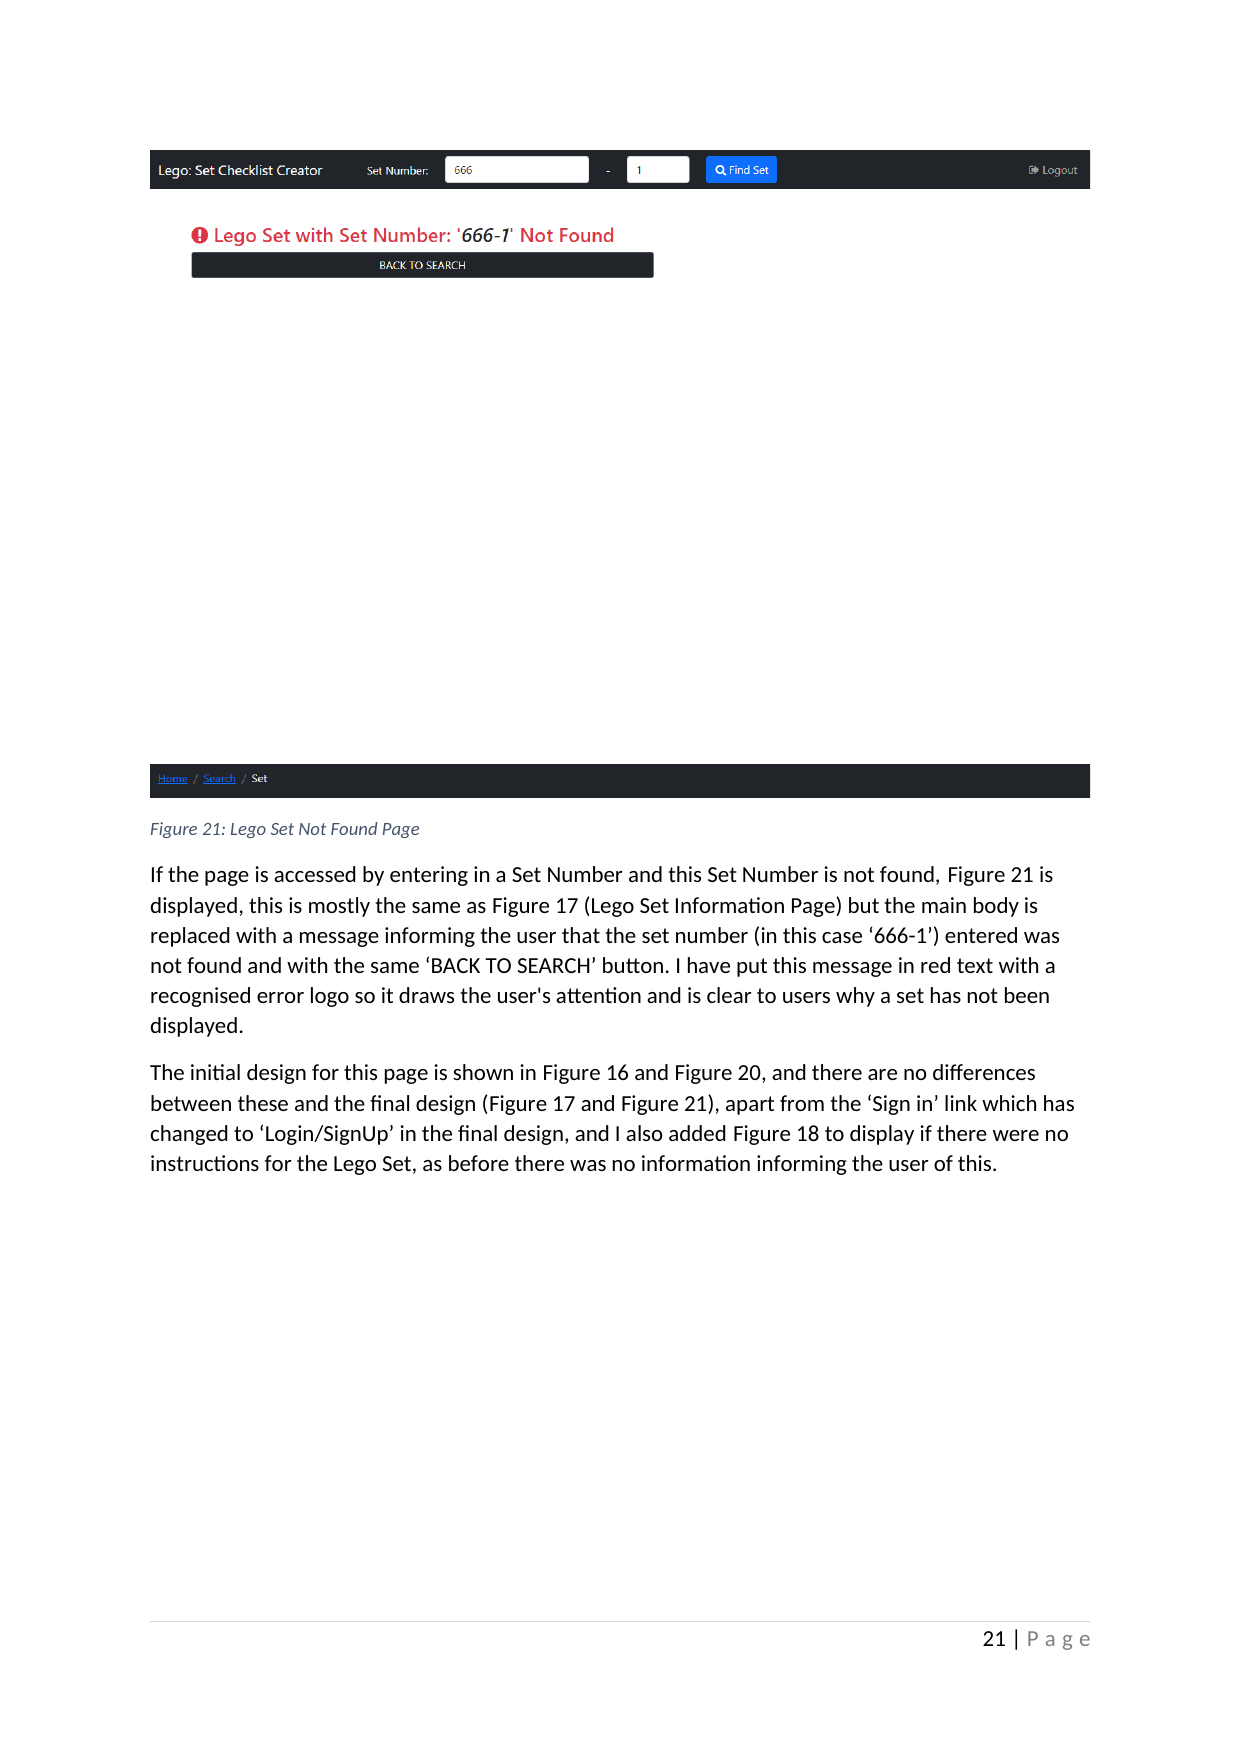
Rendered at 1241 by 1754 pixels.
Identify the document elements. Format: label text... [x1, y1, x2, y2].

picture [150, 150, 1091, 798]
text Figure : Lego Set Not Found Page [150, 817, 1090, 840]
text If the page is accessed by entering in a Set Number and this Set Number is not found, Figure 21 is displayed, this is mostly the same as Figure 17 (Lego Set Information Page) but the main body is replaced with a message informing the user that the set number (in this case ‘666-1’) entered was not found and with the same ‘BACK TO SEARCH’ button. I have put this message in red text with a recognised error logo so it draws the user's attention and is clear to users why a set has not been displayed. [150, 861, 1090, 1039]
text The initial design for this page is shown in Figure 16 and Figure 20, and there are no differences between these and the final design (Figure 17 and Figure 21), apart from the ‘Sign in’ link which has changed to ‘Login/SignUp’ in the final design, and I also added Figure 18 to display if there were no instructions for the Lego Set, as before there was no information informing the user of this. [150, 1058, 1090, 1177]
